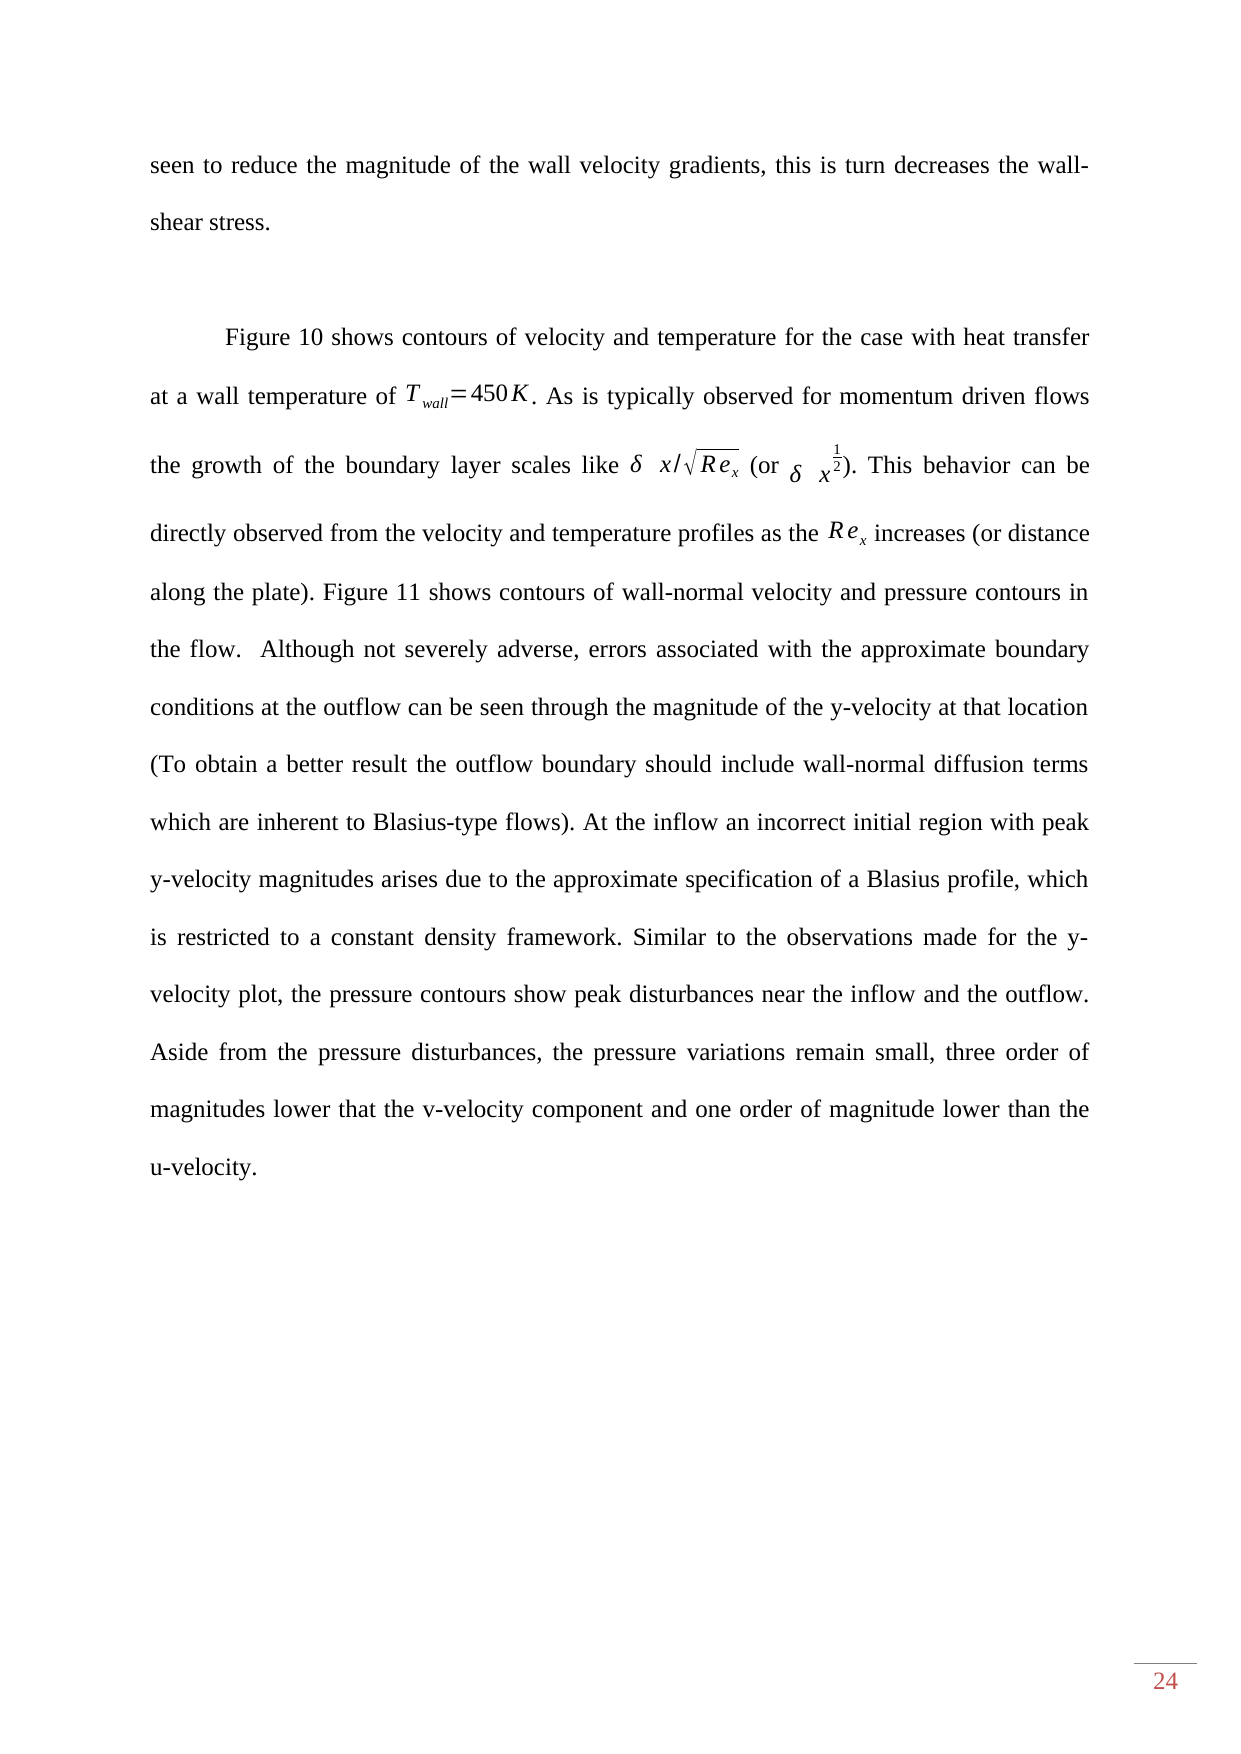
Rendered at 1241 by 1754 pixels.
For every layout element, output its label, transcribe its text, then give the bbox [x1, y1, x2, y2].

text Figure 10 shows contours of velocity and temperature for the case with heat transfer at a wall temperature of . As is typically observed for momentum driven flows the growth of the boundary layer scales like (or ). This behavior can be directly observed from the velocity and temperature profiles as the increases (or distance along the plate). Figure 11 shows contours of wall-normal velocity and pressure contours in the flow. Although not severely adverse, errors associated with the approximate boundary conditions at the outflow can be seen through the magnitude of the y-velocity at that location (To obtain a better result the outflow boundary should include wall-normal diffusion terms which are inherent to Blasius-type flows). At the inflow an incorrect initial region with peak y-velocity magnitudes arises due to the approximate specification of a Blasius profile, which is restricted to a constant density framework. Similar to the observations made for the y-velocity plot, the pressure contours show peak disturbances near the inflow and the outflow. Aside from the pressure disturbances, the pressure variations remain small, three order of magnitudes lower that the v-velocity component and one order of magnitude lower than the u-velocity. [150, 322, 1090, 1181]
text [150, 150, 1090, 236]
